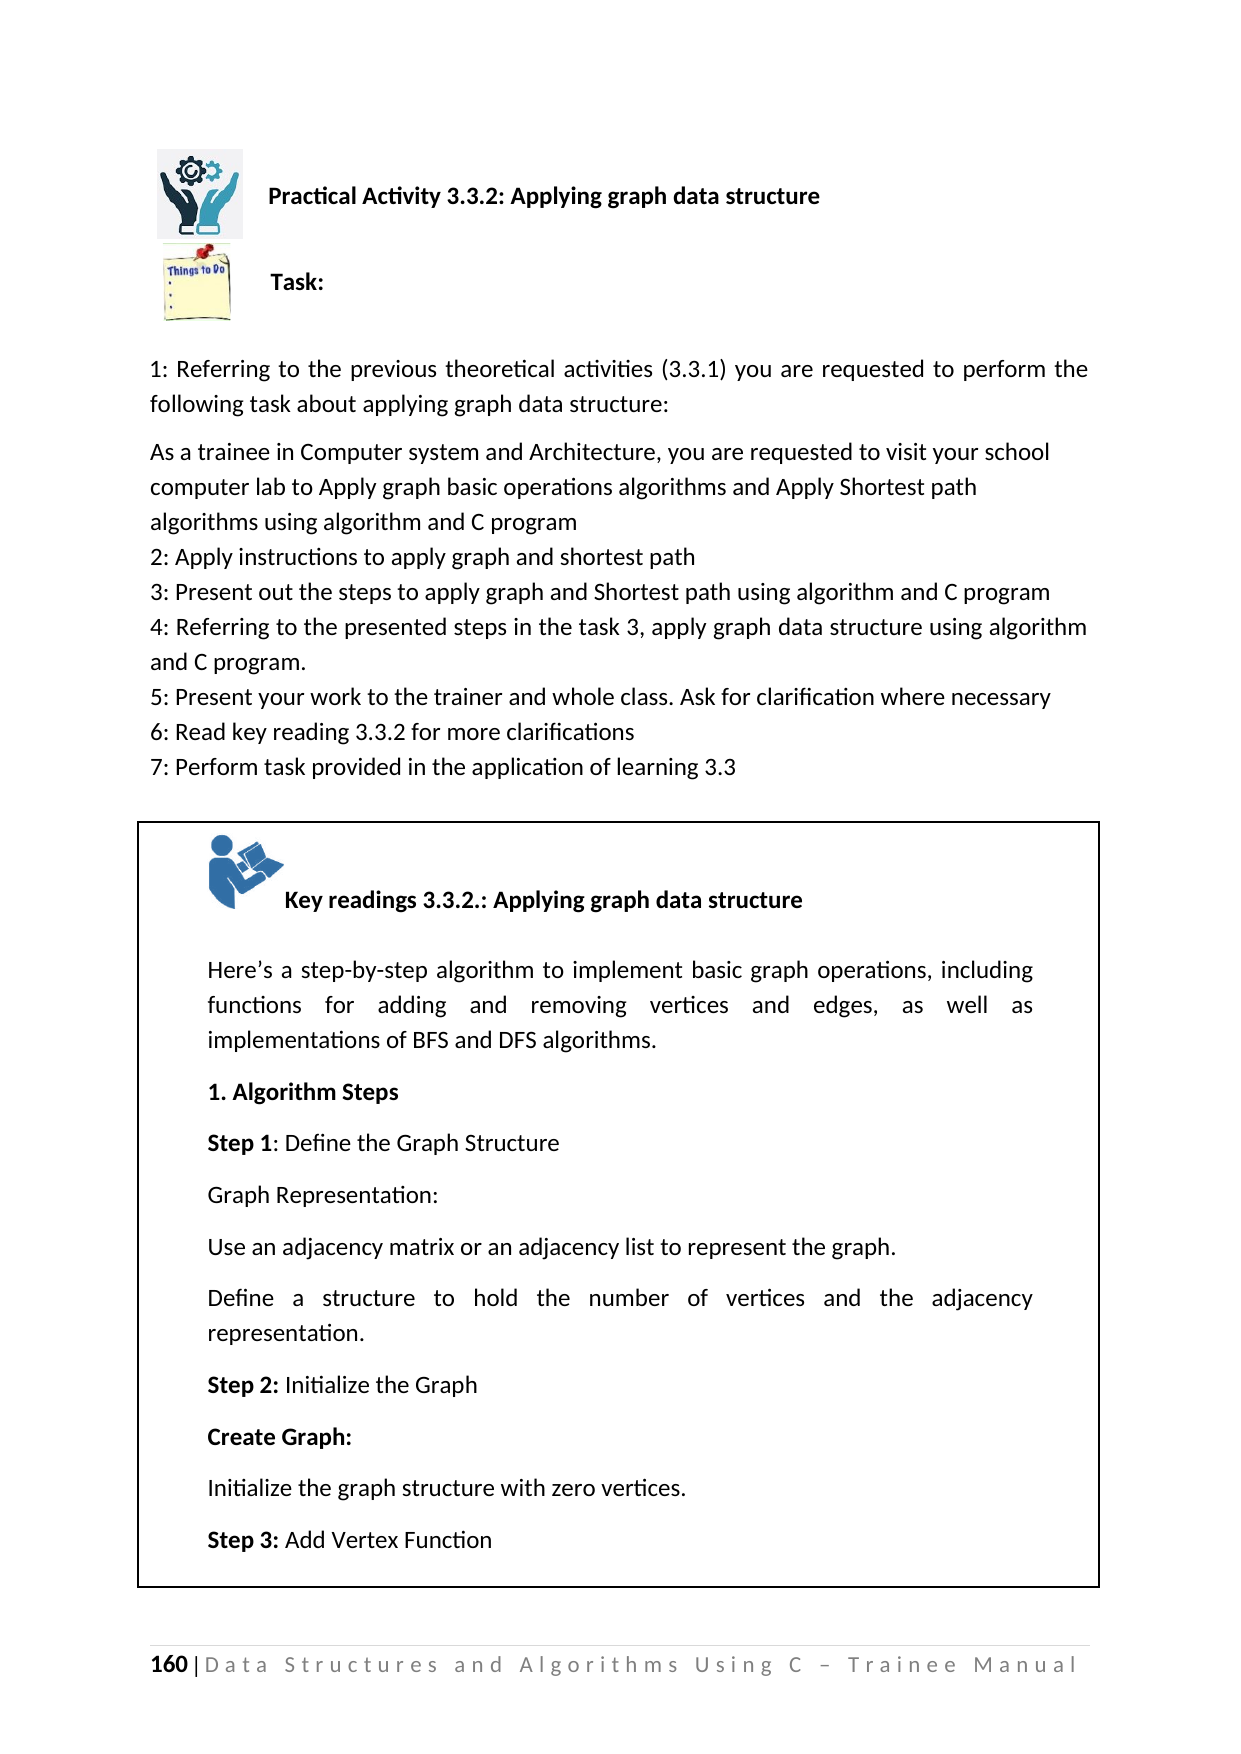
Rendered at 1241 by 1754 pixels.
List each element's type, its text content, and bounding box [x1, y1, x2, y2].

text As a trainee in Computer system and Architecture, you are requested to visit your school computer lab to Apply graph basic operations algorithms and Apply Shortest path algorithms using algorithm and C program [150, 436, 1090, 537]
text 5: Present your work to the trainer and whole class. Ask for clarification where necessary [150, 681, 1089, 712]
text 6: Read key reading 3.3.2 for more clarifications [150, 716, 1089, 747]
text 4: Referring to the presented steps in the task 3, apply graph data structure using algorithm and C program. [150, 611, 1089, 677]
text 2: Apply instructions to apply graph and shortest path [150, 541, 1089, 572]
text 7: Perform task provided in the application of learning 3.3 [150, 751, 1089, 782]
text 1: Referring to the previous theoretical activities (3.3.1) you are requested to perform the following task about applying graph data structure: [149, 353, 1090, 419]
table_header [139, 823, 1098, 1586]
picture [157, 149, 243, 239]
picture [162, 243, 231, 321]
text 3: Present out the steps to apply graph and Shortest path using algorithm and C program [150, 576, 1089, 607]
